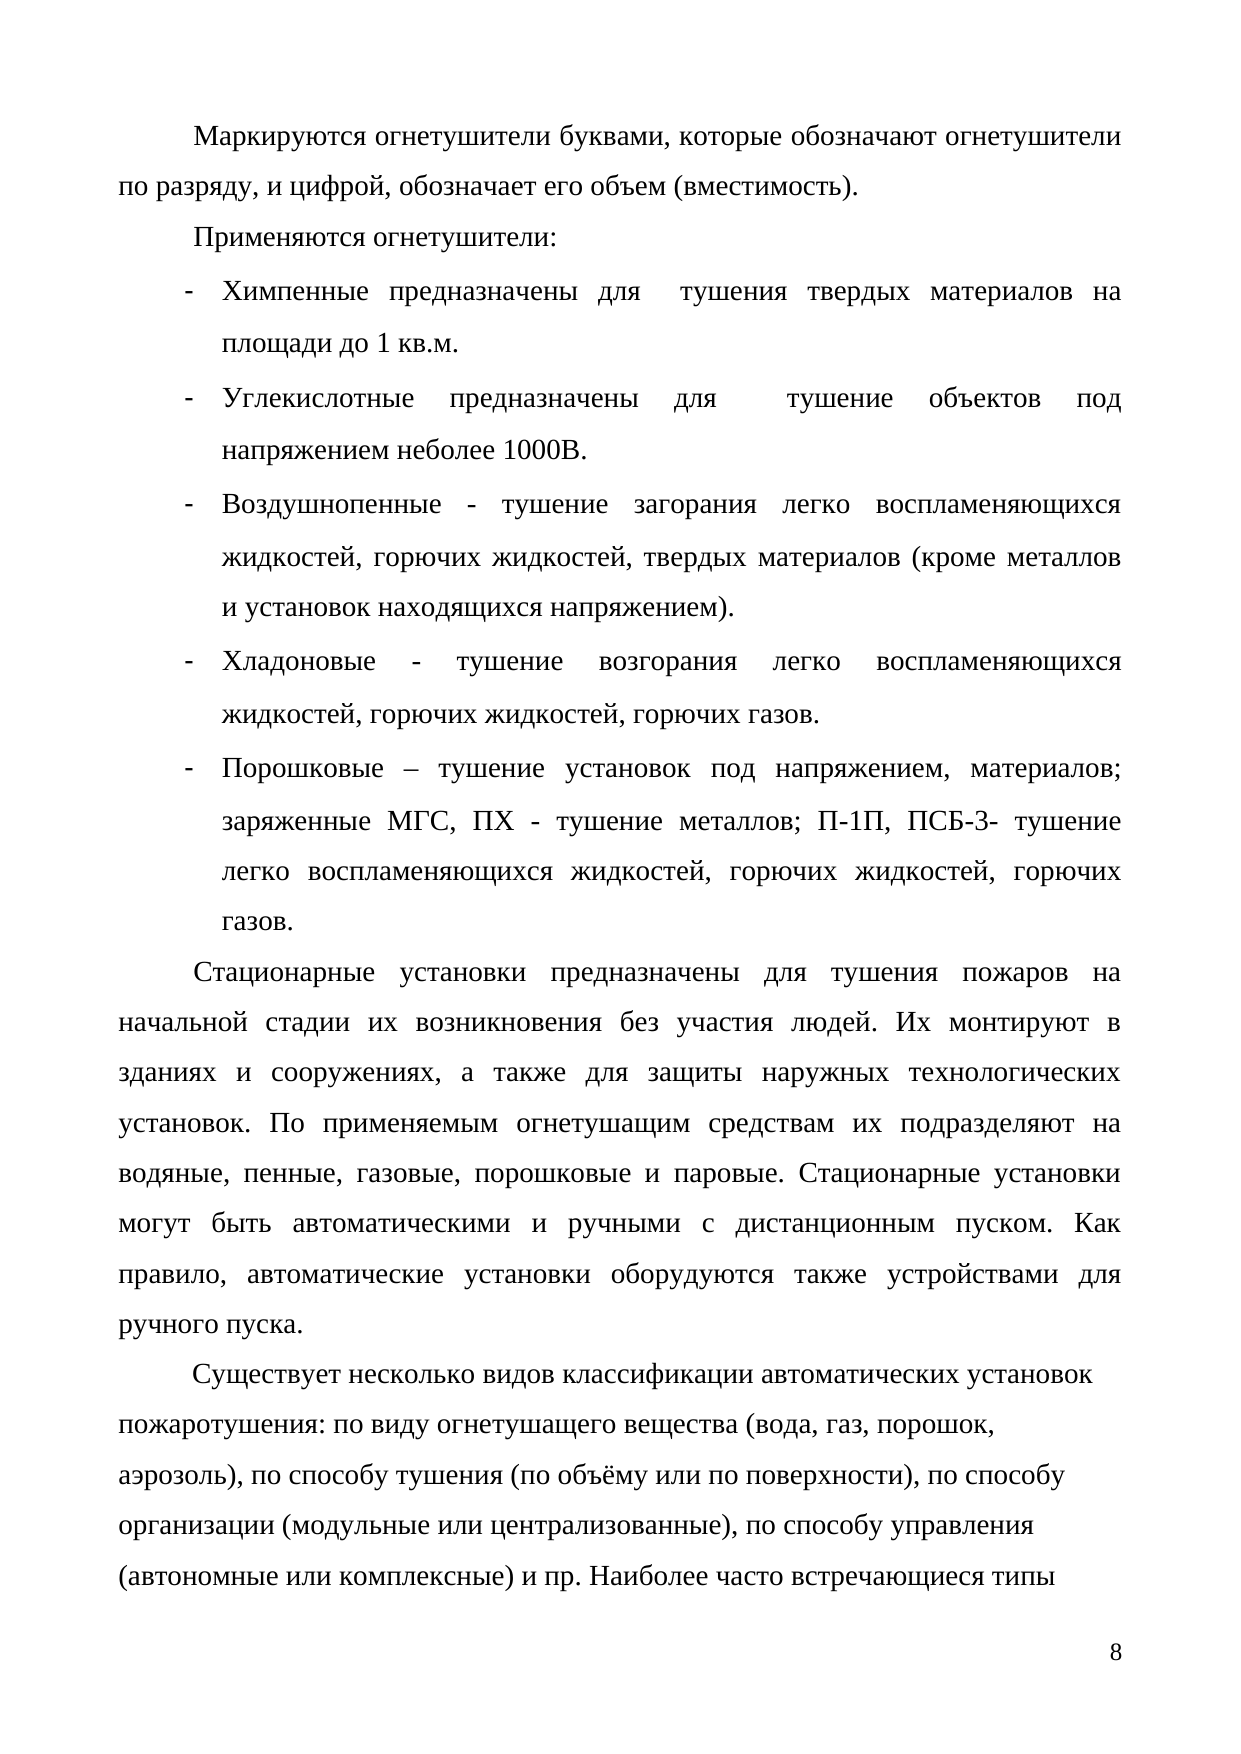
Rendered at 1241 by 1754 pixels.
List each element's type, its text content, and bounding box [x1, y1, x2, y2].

text Стационарные установки предназначены для тушения пожаров на начальной стадии их возникновения без участия людей. Их монтируют в зданиях и сооружениях, а также для защиты наружных технологических установок. По применяемым огнетушащим средствам их подразделяют на водяные, пенные, газовые, порошковые и паровые. Стационарные установки могут быть автоматическими и ручными с дистанционным пуском. Как правило, автоматические установки оборудуются также устройствами для ручного пуска. [118, 954, 1122, 1339]
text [118, 1356, 1122, 1591]
text Применяются огнетушители: [118, 219, 1122, 252]
list Хладоновые - тушение возгорания легко воспламеняющихся жидкостей, горючих жидкостей, горючих газов. [184, 640, 1122, 730]
list Порошковые – тушение установок под напряжением, материалов; заряженные МГС, ПХ - тушение металлов; П-1П, ПСБ-3- тушение легко воспламеняющихся жидкостей, горючих жидкостей, горючих газов. [184, 746, 1122, 937]
list Химпенные предназначены для тушения твердых материалов на площади до 1 кв.м. [184, 269, 1122, 359]
list Углекислотные предназначены для тушение объектов под напряжением неболее 1000В. [184, 376, 1122, 466]
text Маркируются огнетушители буквами, которые обозначают огнетушители по разряду, и цифрой, обозначает его объем (вместимость). [118, 118, 1122, 202]
list Воздушнопенные - тушение загорания легко воспламеняющихся жидкостей, горючих жидкостей, твердых материалов (кроме металлов и установок находящихся напряжением). [184, 483, 1122, 623]
